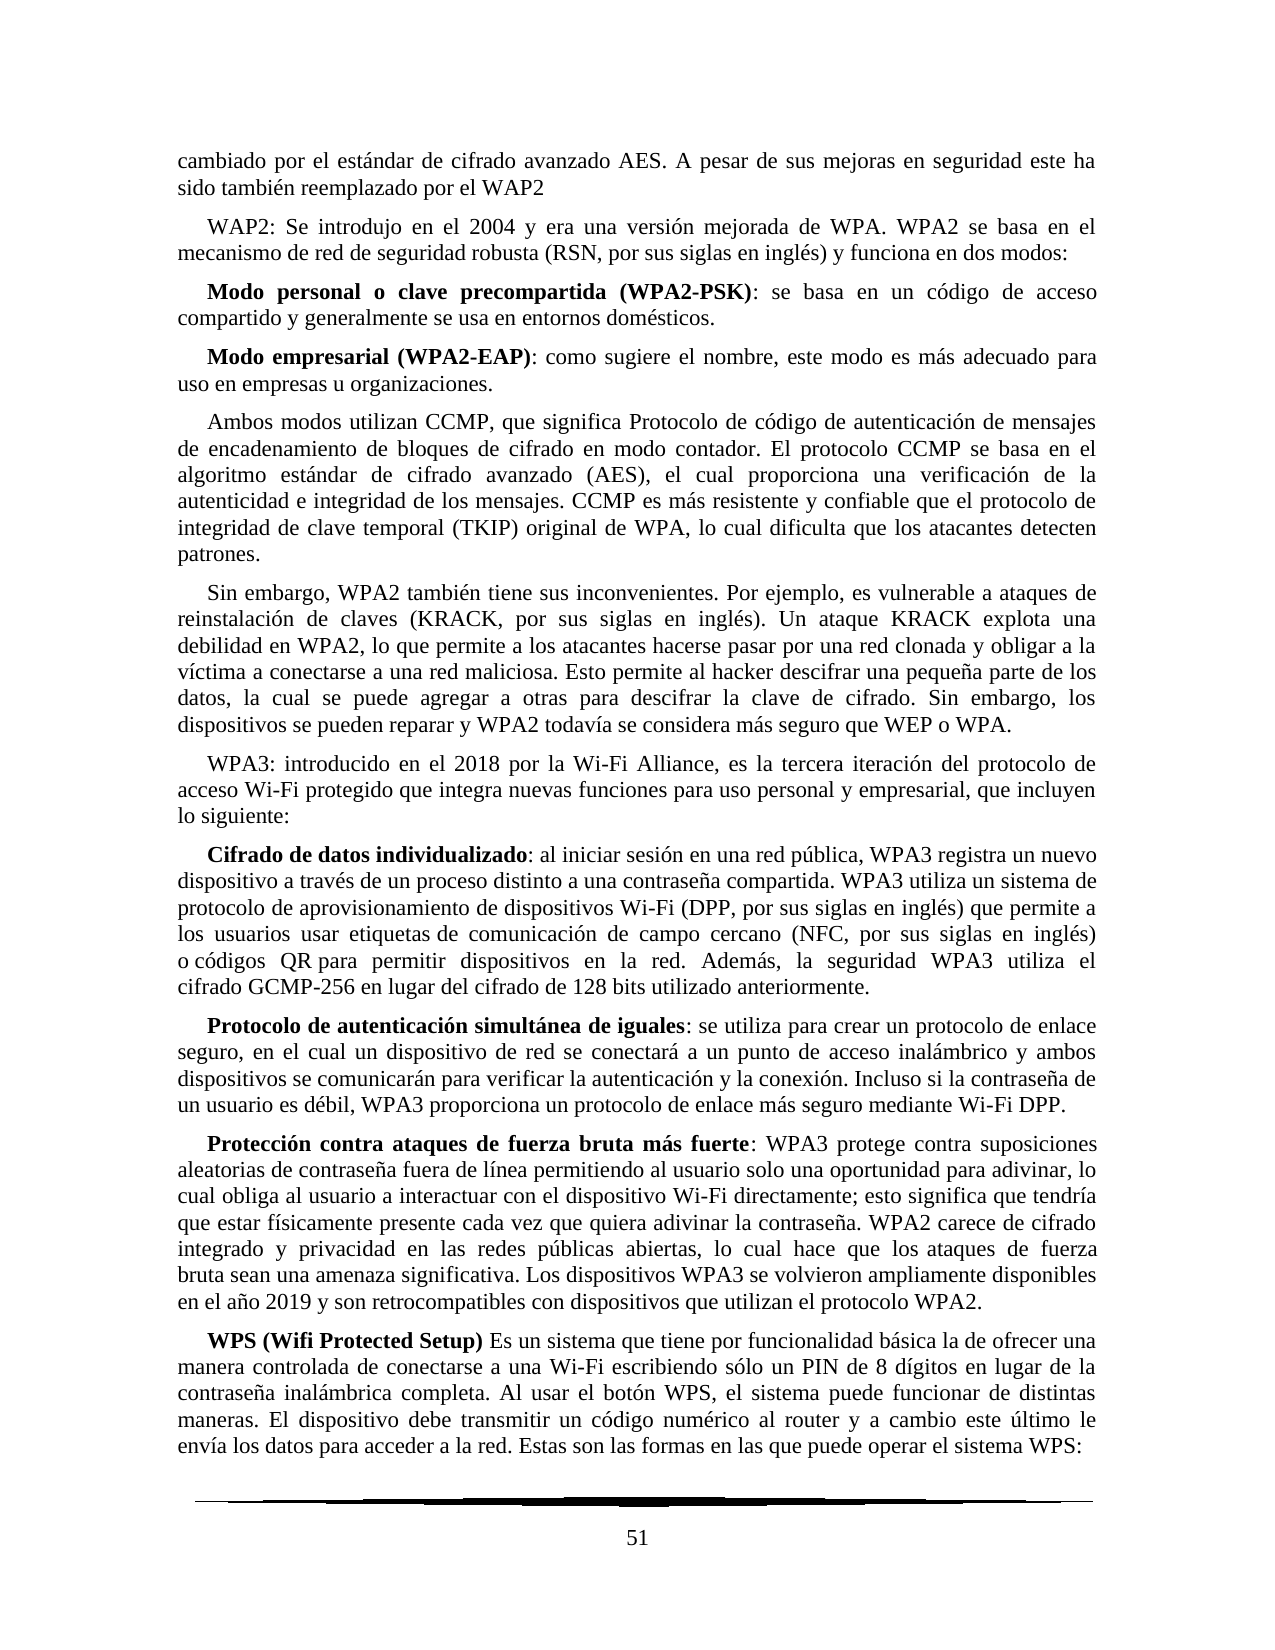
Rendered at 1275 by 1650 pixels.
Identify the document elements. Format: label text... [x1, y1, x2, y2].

text WPS (Wifi Protected Setup) Es un sistema que tiene por funcionalidad básica la de ofrecer una manera controlada de conectarse a una Wi-Fi escribiendo sólo un PIN de 8 dígitos en lugar de la contraseña inalámbrica completa. Al usar el botón WPS, el sistema puede funcionar de distintas maneras. El dispositivo debe transmitir un código numérico al router y a cambio este último le envía los datos para acceder a la red. Estas son las formas en las que puede operar el sistema WPS: [177, 1327, 1098, 1458]
text WAP2: Se introdujo en el 2004 y era una versión mejorada de WPA. WPA2 se basa en el mecanismo de red de seguridad robusta (RSN, por sus siglas en inglés) y funciona en dos modos: [177, 213, 1098, 266]
text Modo empresarial (WPA2-EAP): como sugiere el nombre, este modo es más adecuado para uso en empresas u organizaciones. [177, 343, 1098, 396]
text Sin embargo, WPA2 también tiene sus inconvenientes. Por ejemplo, es vulnerable a ataques de reinstalación de claves (KRACK, por sus siglas en inglés). Un ataque KRACK explota una debilidad en WPA2, lo que permite a los atacantes hacerse pasar por una red clonada y obligar a la víctima a conectarse a una red maliciosa. Esto permite al hacker descifrar una pequeña parte de los datos, la cual se puede agregar a otras para descifrar la clave de cifrado. Sin embargo, los dispositivos se pueden reparar y WPA2 todavía se considera más seguro que WEP o WPA. [177, 579, 1098, 737]
text Protección contra ataques de fuerza bruta más fuerte: WPA3 protege contra suposiciones aleatorias de contraseña fuera de línea permitiendo al usuario solo una oportunidad para adivinar, lo cual obliga al usuario a interactuar con el dispositivo Wi-Fi directamente; esto significa que tendría que estar físicamente presente cada vez que quiera adivinar la contraseña. WPA2 carece de cifrado integrado y privacidad en las redes públicas abiertas, lo cual hace que los ataques de fuerza bruta sean una amenaza significativa. Los dispositivos WPA3 se volvieron ampliamente disponibles en el año 2019 y son retrocompatibles con dispositivos que utilizan el protocolo WPA2. [177, 1130, 1098, 1314]
text Ambos modos utilizan CCMP, que significa Protocolo de código de autenticación de mensajes de encadenamiento de bloques de cifrado en modo contador. El protocolo CCMP se basa en el algoritmo estándar de cifrado avanzado (AES), el cual proporciona una verificación de la autenticidad e integridad de los mensajes. CCMP es más resistente y confiable que el protocolo de integridad de clave temporal (TKIP) original de WPA, lo cual dificulta que los atacantes detecten patrones. [177, 408, 1098, 567]
text Cifrado de datos individualizado: al iniciar sesión en una red pública, WPA3 registra un nuevo dispositivo a través de un proceso distinto a una contraseña compartida. WPA3 utiliza un sistema de protocolo de aprovisionamiento de dispositivos Wi-Fi (DPP, por sus siglas en inglés) que permite a los usuarios usar etiquetas de comunicación de campo cercano (NFC, por sus siglas en inglés) o códigos QR para permitir dispositivos en la red. Además, la seguridad WPA3 utiliza el cifrado GCMP-256 en lugar del cifrado de 128 bits utilizado anteriormente. [177, 841, 1098, 999]
text Modo personal o clave precompartida (WPA2-PSK): se basa en un código de acceso compartido y generalmente se usa en entornos domésticos. [177, 278, 1098, 331]
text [177, 148, 1098, 200]
text WPA3: introducido en el 2018 por la Wi-Fi Alliance, es la tercera iteración del protocolo de acceso Wi-Fi protegido que integra nuevas funciones para uso personal y empresarial, que incluyen lo siguiente: [177, 750, 1098, 829]
text Protocolo de autenticación simultánea de iguales: se utiliza para crear un protocolo de enlace seguro, en el cual un dispositivo de red se conectará a un punto de acceso inalámbrico y ambos dispositivos se comunicarán para verificar la autenticación y la conexión. Incluso si la contraseña de un usuario es débil, WPA3 proporciona un protocolo de enlace más seguro mediante Wi-Fi DPP. [177, 1012, 1098, 1117]
